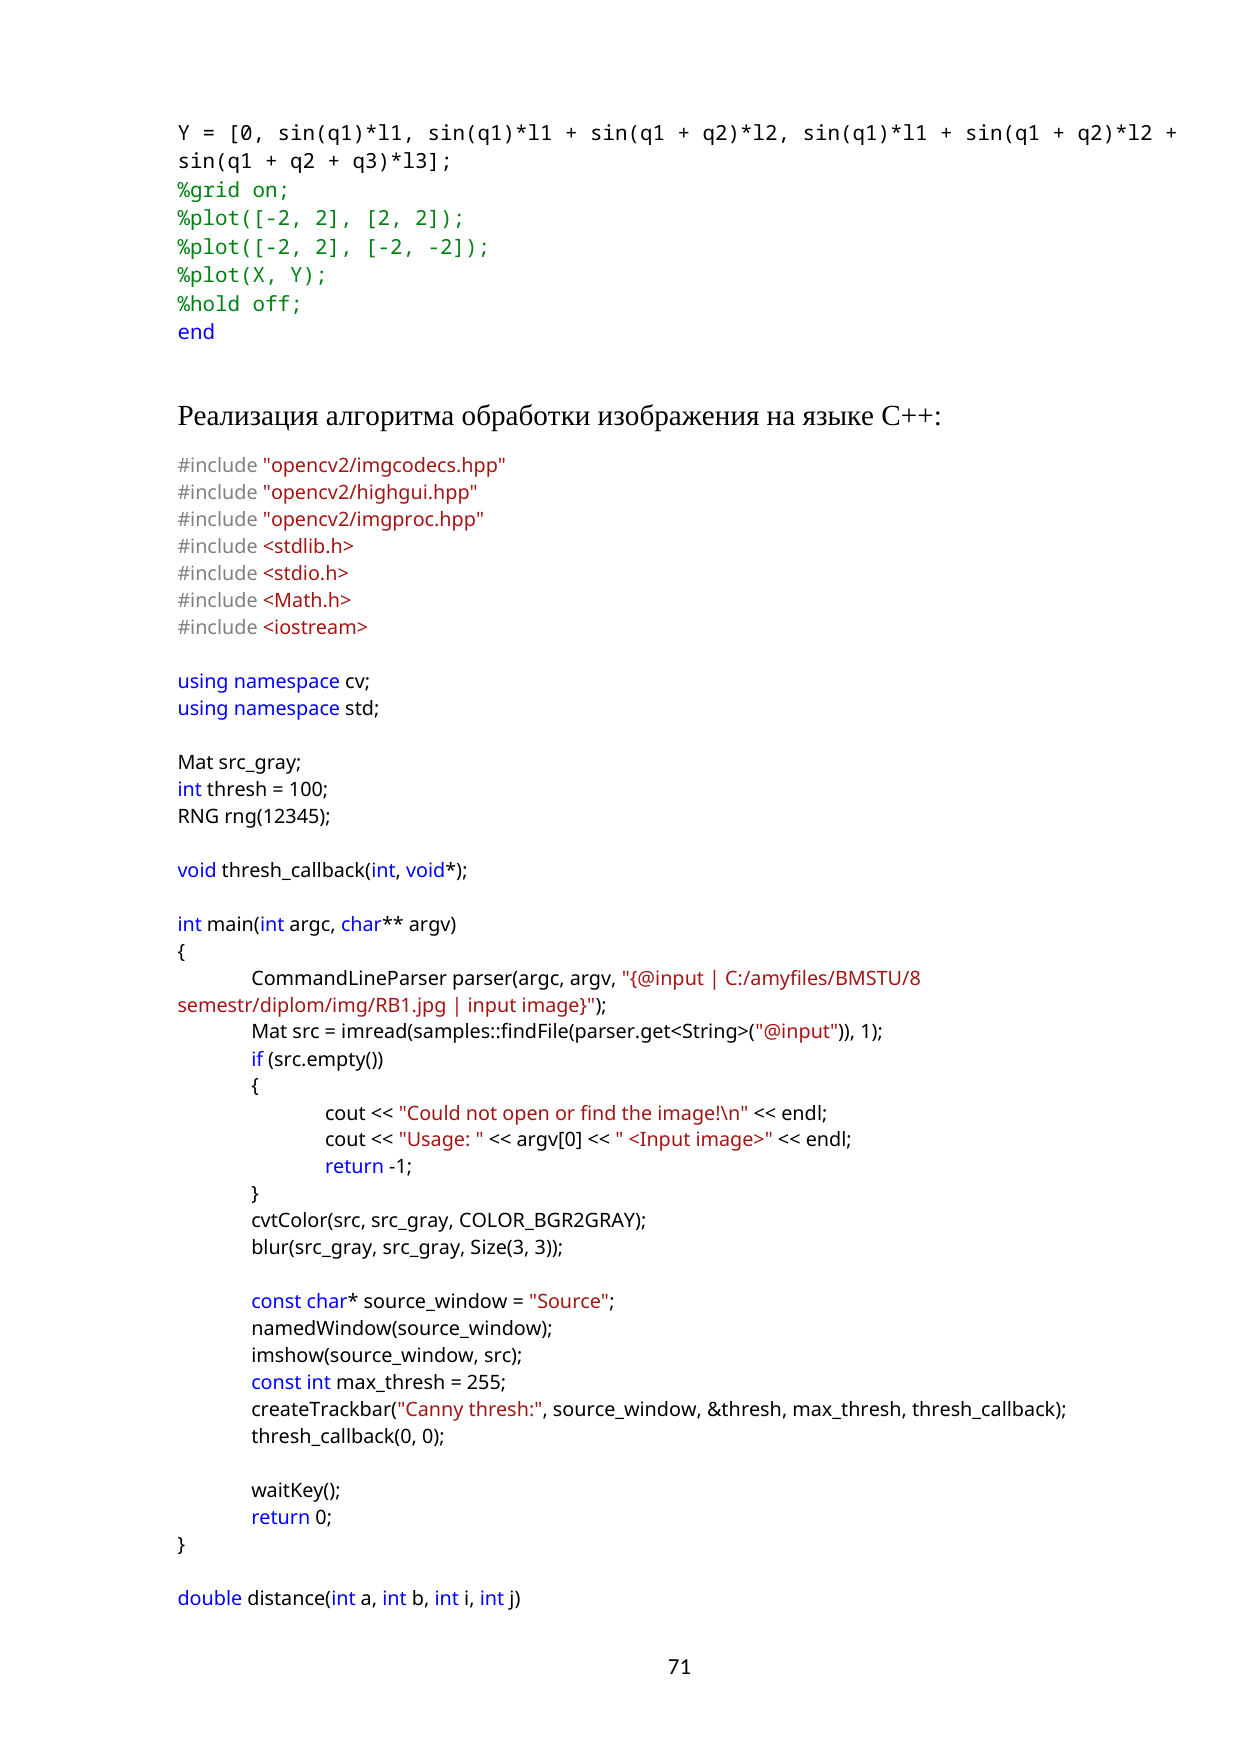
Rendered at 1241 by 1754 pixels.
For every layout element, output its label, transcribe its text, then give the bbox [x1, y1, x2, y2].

text Y = [0, sin(q1)*l1, sin(q1)*l1 + sin(q1 + q2)*l2, sin(q1)*l1 + sin(q1 + q2)*l2 + sin(q1 + q2 + q3)*l3]; [177, 118, 1181, 175]
text int main(int argc, char** argv) [177, 910, 1181, 937]
text cout << "Usage: " << argv[0] << " <Input image>" << endl; [177, 1126, 1181, 1153]
text %grid on; [177, 175, 1181, 203]
text thresh_callback(0, 0); [177, 1422, 1181, 1449]
text const int max_thresh = 255; [177, 1368, 1181, 1396]
text imshow(source_window, src); [177, 1342, 1181, 1368]
text { [177, 1072, 1181, 1099]
text blur(src_gray, src_gray, Size(3, 3)); [177, 1234, 1181, 1261]
text Mat src = imread(samples::findFile(parser.get<String>("@input")), 1); [177, 1018, 1181, 1045]
text RNG rng(12345); [177, 802, 1181, 829]
text end [177, 317, 1181, 346]
text %plot([-2, 2], [-2, -2]); [177, 232, 1181, 260]
text %hold off; [177, 289, 1181, 317]
text { [177, 937, 1181, 964]
text double distance(int a, int b, int i, int j) [177, 1584, 1181, 1611]
text cout << "Could not open or find the image!\n" << endl; [177, 1099, 1181, 1126]
text #include <stdlib.h> [177, 532, 1181, 559]
text #include <Math.h> [177, 586, 1181, 613]
text using namespace cv; [177, 667, 1181, 694]
text Реализация алгоритма обработки изображения на языке С++: [177, 398, 1181, 432]
text #include "opencv2/imgproc.hpp" [177, 505, 1181, 532]
text cvtColor(src, src_gray, COLOR_BGR2GRAY); [177, 1207, 1181, 1234]
text } [177, 1180, 1181, 1207]
text #include "opencv2/imgcodecs.hpp" [177, 451, 1181, 478]
text %plot([-2, 2], [2, 2]); [177, 203, 1181, 232]
text waitKey(); [177, 1476, 1181, 1503]
text int thresh = 100; [177, 775, 1181, 802]
text void thresh_callback(int, void*); [177, 856, 1181, 883]
text if (src.empty()) [177, 1045, 1181, 1072]
text createTrackbar("Canny thresh:", source_window, &thresh, max_thresh, thresh_callback); [177, 1396, 1181, 1422]
text #include <iostream> [177, 613, 1181, 640]
text return 0; [177, 1503, 1181, 1530]
text %plot(X, Y); [177, 260, 1181, 289]
text namedWindow(source_window); [177, 1314, 1181, 1342]
text #include "opencv2/highgui.hpp" [177, 478, 1181, 505]
text using namespace std; [177, 694, 1181, 721]
text Mat src_gray; [177, 748, 1181, 775]
text return -1; [177, 1153, 1181, 1180]
text #include <stdio.h> [177, 559, 1181, 586]
text const char* source_window = "Source"; [177, 1288, 1181, 1314]
text CommandLineParser parser(argc, argv, "{@input | C:/amyfiles/BMSTU/8 semestr/diplom/img/RB1.jpg | input image}"); [177, 964, 1181, 1018]
text } [177, 1530, 1181, 1557]
